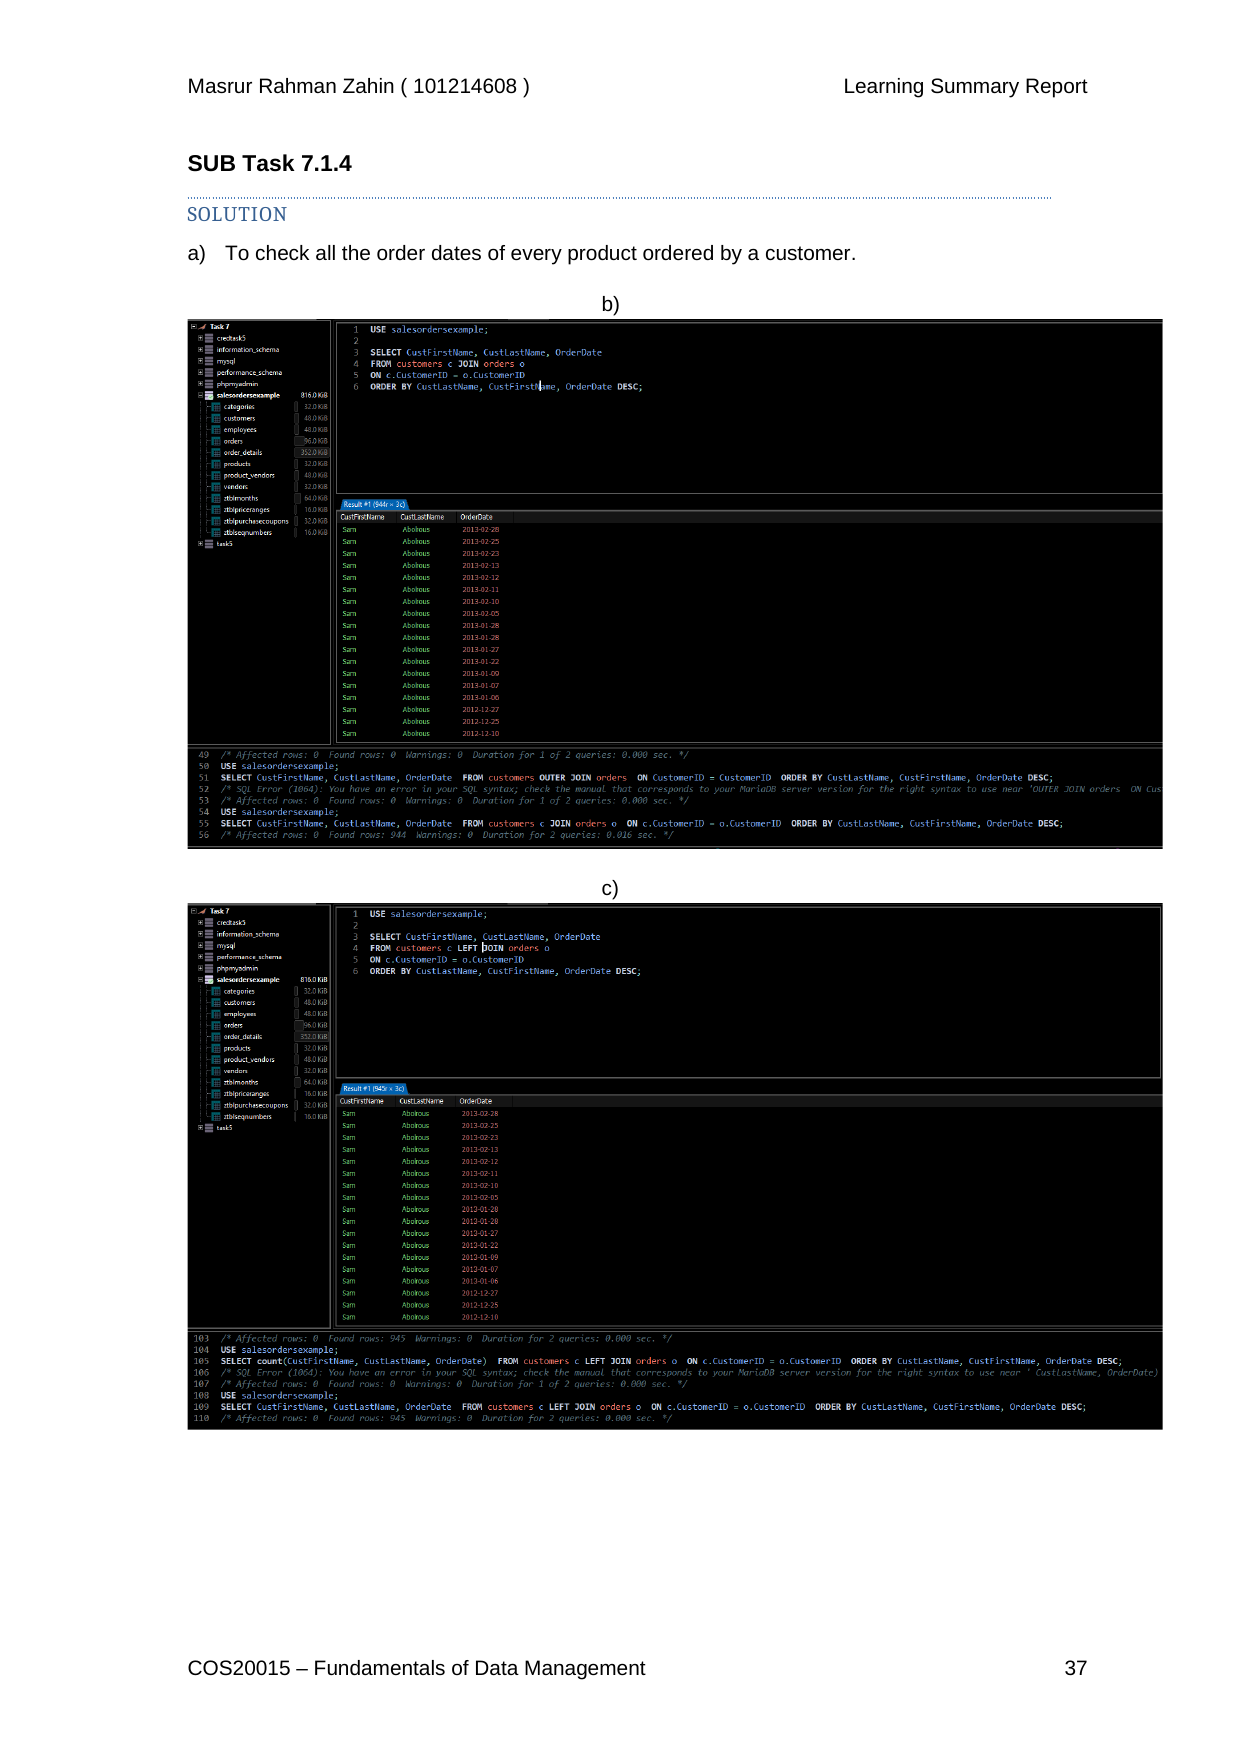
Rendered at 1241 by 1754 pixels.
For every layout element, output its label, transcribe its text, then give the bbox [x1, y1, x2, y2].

list To check all the order dates of every product ordered by a customer. [187, 241, 1053, 265]
subtitle Solution [187, 197, 1053, 227]
picture [187, 319, 1163, 849]
picture [187, 903, 1163, 1430]
subtitle SUB Task 7.1.4 [187, 150, 1053, 176]
